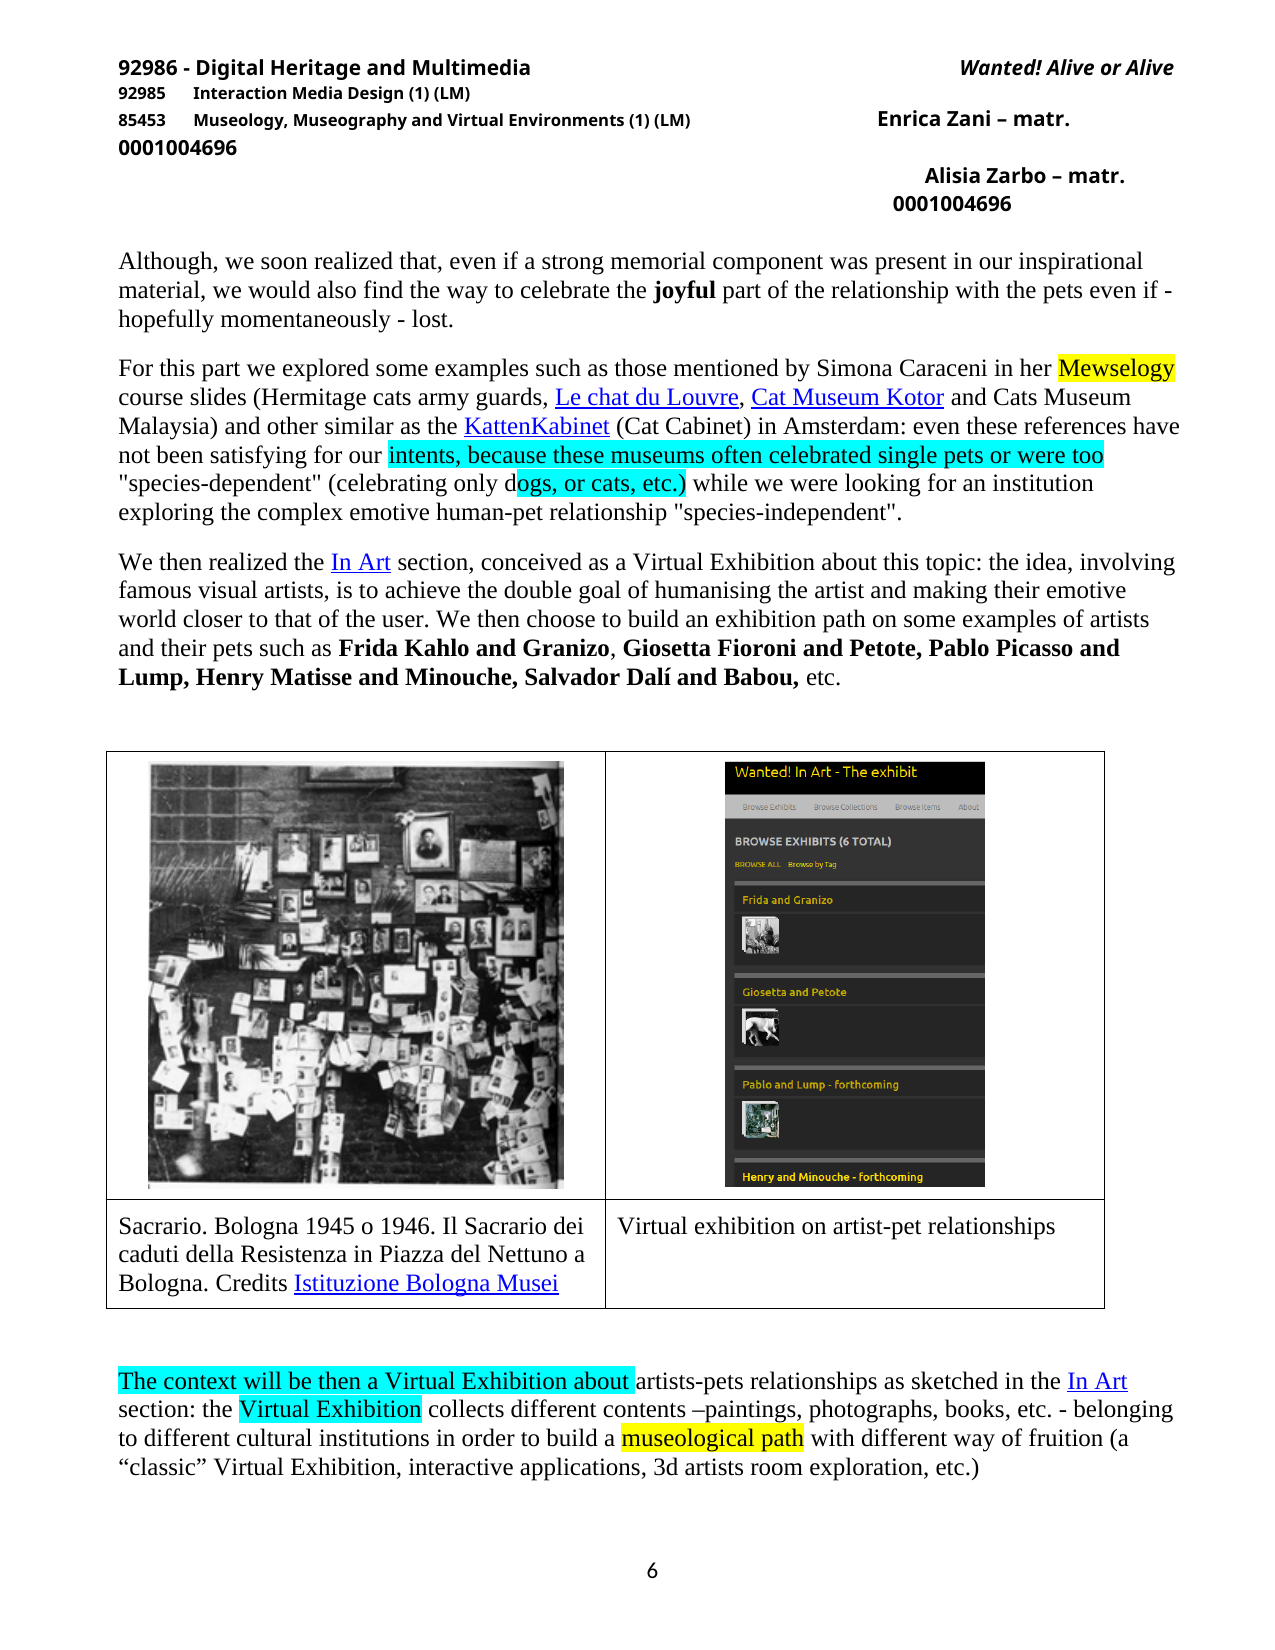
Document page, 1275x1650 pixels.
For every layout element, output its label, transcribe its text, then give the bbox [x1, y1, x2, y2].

text For this part we explored some examples such as those mentioned by Simona Caraceni in her Mewselogy course slides (Hermitage cats army guards, Le chat du Louvre, Cat Museum Kotor and Cats Museum Malaysia) and other similar as the KattenKabinet (Cat Cabinet) in Amsterdam: even these references have not been satisfying for our intents, because these museums often celebrated single pets or were too "species-dependent" (celebrating only dogs, or cats, etc.) while we were looking for an institution exploring the complex emotive human-pet relationship "species-independent". [118, 353, 1186, 526]
picture [148, 761, 564, 1189]
picture [725, 761, 985, 1187]
text The context will be then a Virtual Exhibition about artists-pets relationships as sketched in the In Art section: the Virtual Exhibition collects different contents –paintings, photographs, books, etc. - belonging to different cultural institutions in order to build a museological path with different way of fruition (a “classic” Virtual Exhibition, interactive applications, 3d artists room exploration, etc.) [118, 1366, 1186, 1481]
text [118, 246, 1186, 333]
table_cell Virtual exhibition on artist-pet relationships [606, 1200, 1104, 1307]
table_header [107, 752, 605, 1199]
table_cell Sacrario. Bologna 1945 o 1946. Il Sacrario dei caduti della Resistenza in Piazza del Nettuno a Bologna. Credits Istituzione Bologna Musei [107, 1200, 605, 1307]
table_header [606, 752, 1104, 1199]
text We then realized the In Art section, conceived as a Virtual Exhibition about this topic: the idea, involving famous visual artists, is to achieve the double goal of humanising the artist and making their emotive world closer to that of the user. We then choose to build an exhibition path on some examples of artists and their pets such as Frida Kahlo and Granizo, Giosetta Fioroni and Petote, Pablo Picasso and Lump, Henry Matisse and Minouche, Salvador Dalí and Babou, etc. [118, 547, 1186, 691]
